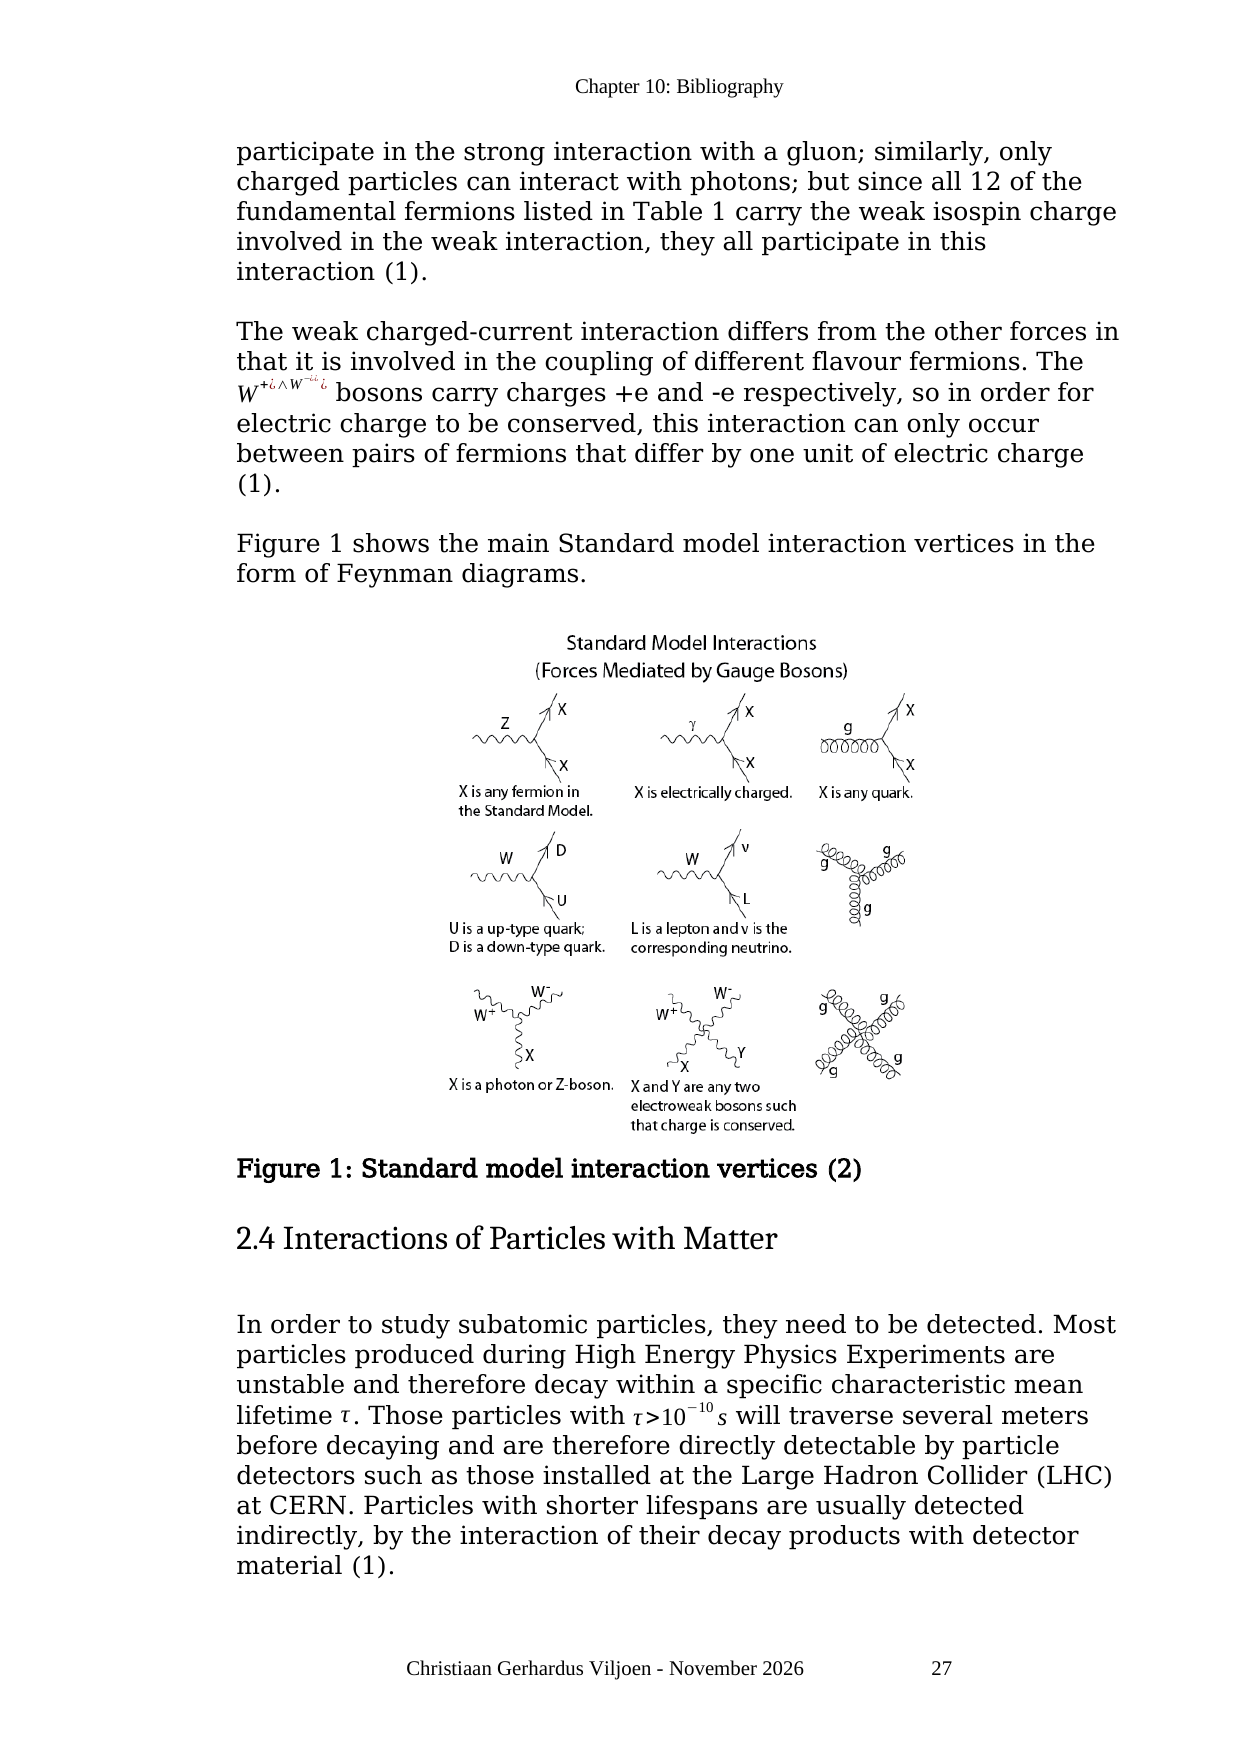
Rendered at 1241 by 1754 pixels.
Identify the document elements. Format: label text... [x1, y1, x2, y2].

text Figure 1 shows the main Standard model interaction vertices in the form of Feynman diagrams. [236, 527, 1122, 587]
text The weak charged-current interaction differs from the other forces in that it is involved in the coupling of different flavour fermions. The bosons carry charges +e and e respectively, so in order for electric charge to be conserved, this interaction can only occur between pairs of fermions that differ by one unit of electric charge . [236, 315, 1122, 497]
text Figure 1: Standard model interaction vertices [236, 1152, 1122, 1182]
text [236, 135, 1122, 285]
text In order to study subatomic particles, they need to be detected. Most particles produced during High Energy Physics Experiments are unstable and therefore decay within a specific characteristic mean lifetime . Those particles with will traverse several meters before decaying and are therefore directly detectable by particle detectors such as those installed at the Large Hadron Collider (LHC) at CERN. Particles with shorter lifespans are usually detected indirectly, by the interaction of their decay products with detector material. [236, 1309, 1122, 1580]
subtitle Interactions of Particles with Matter [236, 1220, 1122, 1258]
picture [418, 617, 941, 1153]
